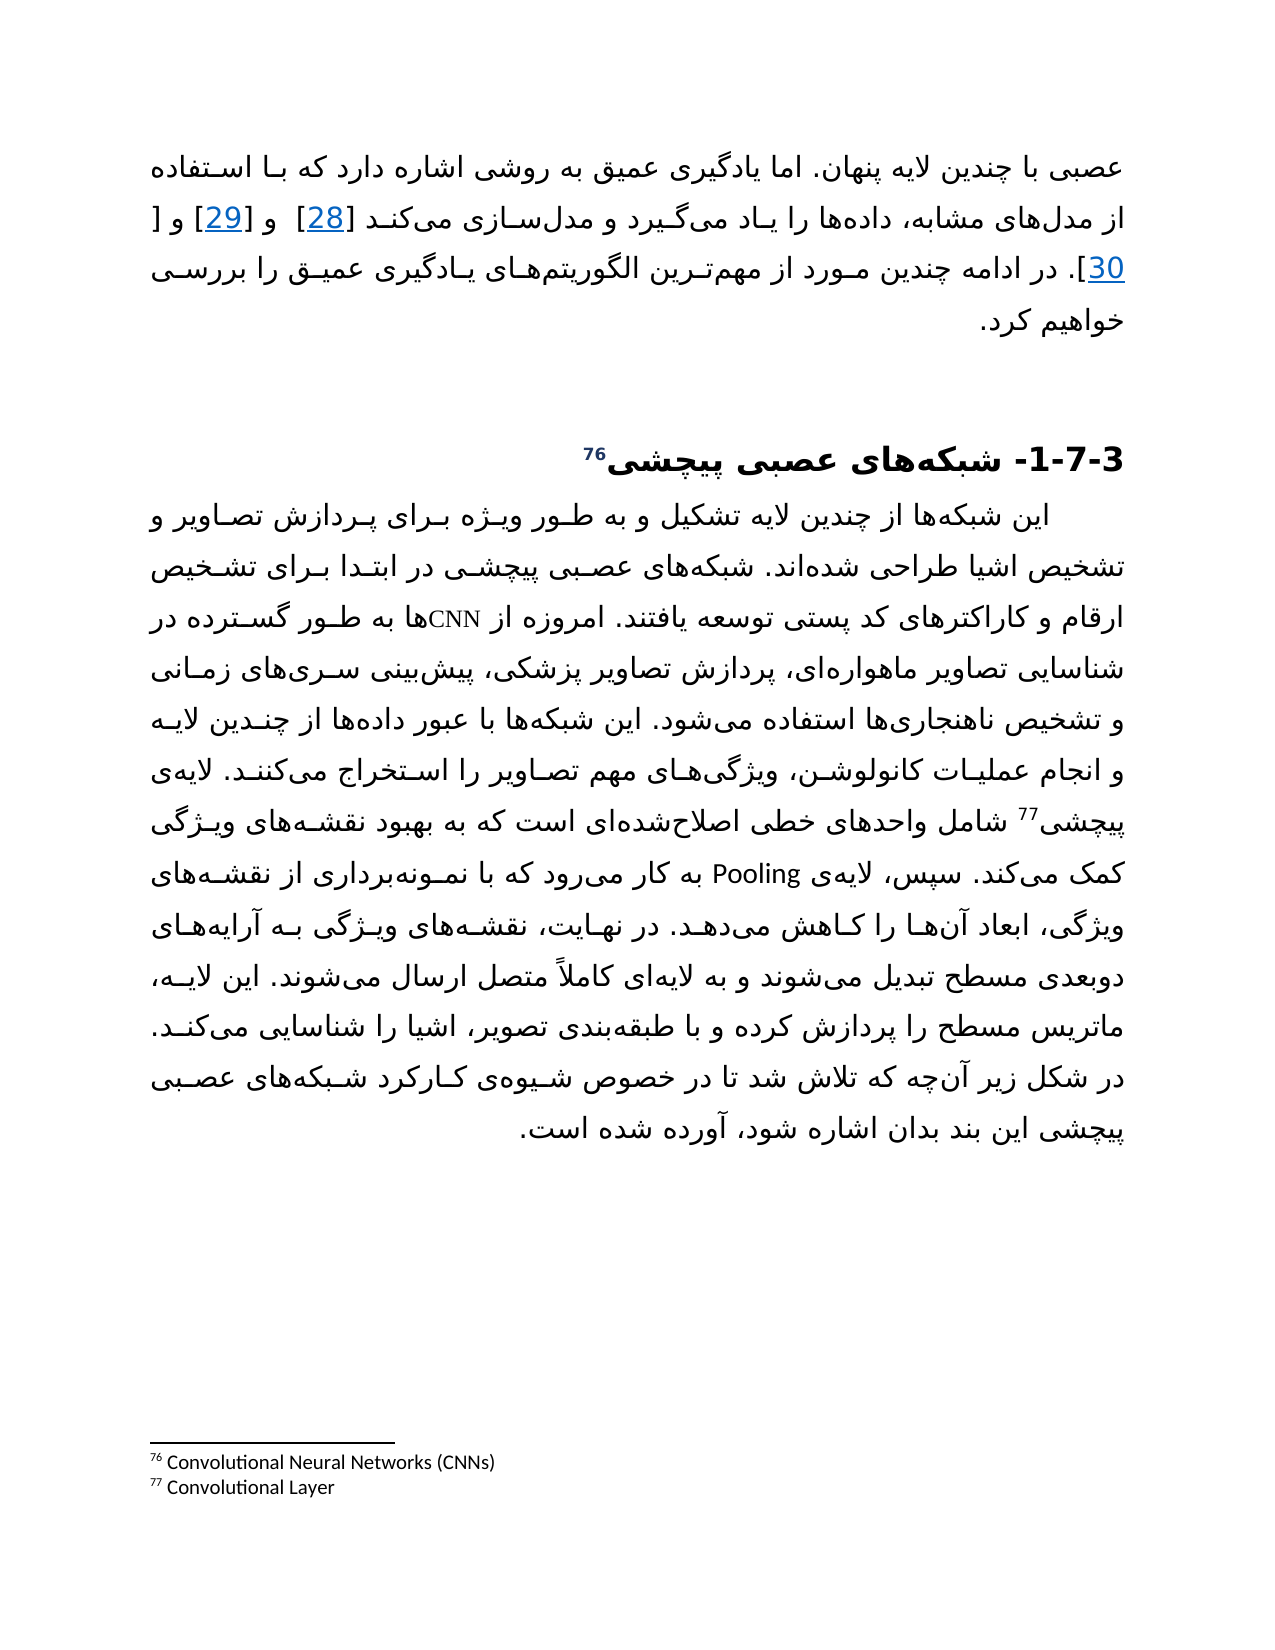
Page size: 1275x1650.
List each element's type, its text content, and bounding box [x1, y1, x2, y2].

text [150, 150, 1125, 337]
text این شبکه‌ها از چندین لایه تشکیل و به طور ویژه برای پردازش تصاویر و تشخیص اشیا طراحی شده‌اند. شبکه‌های عصبی پیچشی در ابتدا برای تشخیص ارقام و کاراکترهای کد پستی توسعه یافتند. امروزه از CNN‌ها به طور گسترده در شناسایی تصاویر ماهواره‌ای، پردازش تصاویر پزشکی، پیش‌بینی سری‌های زمانی و تشخیص ناهنجاری‌ها استفاده می‌شود. این شبکه‌ها با عبور داده‌ها از چندین لایه و انجام عملیات کانولوشن، ویژگی‌های مهم تصاویر را استخراج می‌کنند. لایه‌ی پیچشی شامل واحدهای خطی اصلاح‌شده‌ای است که به بهبود نقشه‌های ویژگی کمک می‌کند. سپس، لایه‌ی Pooling به کار می‌رود که با نمونه‌برداری از نقشه‌های ویژگی، ابعاد آن‌ها را کاهش می‌دهد. در نهایت، نقشه‌های ویژگی به آرایه‌های دوبعدی مسطح تبدیل می‌شوند و به لایه‌ای کاملاً متصل ارسال می‌شوند. این لایه، ماتریس مسطح را پردازش کرده و با طبقه‌بندی تصویر، اشیا را شناسایی می‌کند. در شکل زیر آن‌چه که تلاش شد تا در خصوص شیوه‌ی کارکرد شبکه‌های عصبی پیچشی این بند بدان اشاره شود، آورده شده است. [150, 499, 1125, 1146]
subtitle 1-7-3- شبکه‌های عصبی پیچشی [150, 441, 1125, 479]
